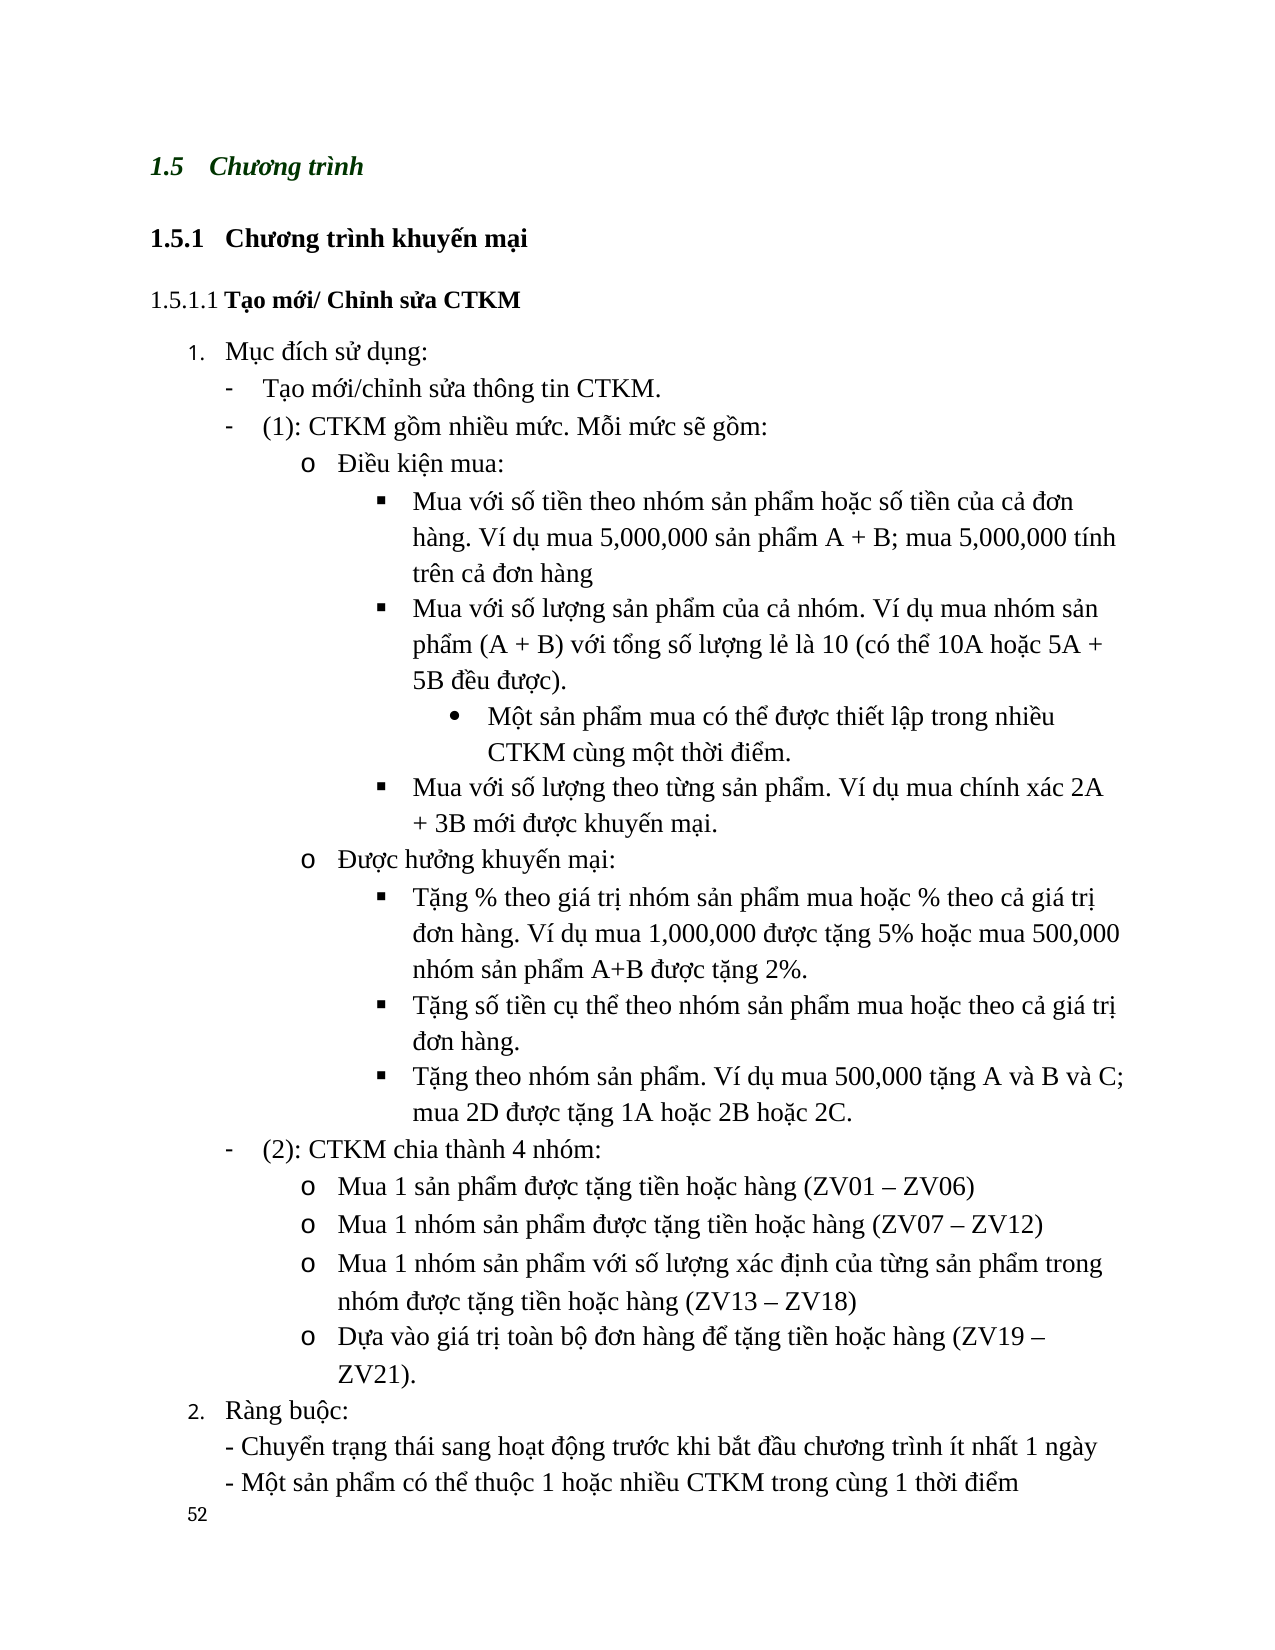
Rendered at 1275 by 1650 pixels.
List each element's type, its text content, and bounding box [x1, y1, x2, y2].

list (1): CTKM gồm nhiều mức. Mỗi mức sẽ gồm: [225, 409, 1125, 442]
list Tặng % theo giá trị nhóm sản phẩm mua hoặc % theo cả giá trị đơn hàng. Ví dụ mua 1,000,000 được tặng 5% hoặc mua 500,000 nhóm sản phẩm A+B được tặng 2%. [375, 881, 1125, 984]
list Mua 1 nhóm sản phẩm với số lượng xác định của từng sản phẩm trong nhóm được tặng tiền hoặc hàng (ZV13 – ZV18) [300, 1247, 1125, 1316]
list Mục đích sử dụng: [187, 335, 1125, 366]
list Tặng số tiền cụ thể theo nhóm sản phẩm mua hoặc theo cả giá trị đơn hàng. [375, 989, 1125, 1056]
list Ràng buộc: [187, 1394, 1125, 1426]
list - Một sản phẩm có thể thuộc 1 hoặc nhiều CTKM trong cùng 1 thời điểm [225, 1466, 1125, 1497]
list Được hưởng khuyến mại: [300, 843, 1125, 876]
list - Chuyển trạng thái sang hoạt động trước khi bắt đầu chương trình ít nhất 1 ngày [225, 1430, 1125, 1461]
list Tặng theo nhóm sản phẩm. Ví dụ mua 500,000 tặng A và B và C; mua 2D được tặng 1A hoặc 2B hoặc 2C. [375, 1060, 1125, 1127]
list Dựa vào giá trị toàn bộ đơn hàng để tặng tiền hoặc hàng (ZV19 – ZV21). [300, 1320, 1125, 1389]
list Mua với số tiền theo nhóm sản phẩm hoặc số tiền của cả đơn hàng. Ví dụ mua 5,000,000 sản phẩm A + B; mua 5,000,000 tính trên cả đơn hàng [375, 485, 1125, 588]
subtitle Chương trình [150, 150, 1136, 181]
list Điều kiện mua: [300, 447, 1125, 480]
list Mua với số lượng sản phẩm của cả nhóm. Ví dụ mua nhóm sản phẩm (A + B) với tổng số lượng lẻ là 10 (có thể 10A hoặc 5A + 5B đều được). [375, 593, 1125, 695]
list Mua với số lượng theo từng sản phẩm. Ví dụ mua chính xác 2A + 3B mới được khuyến mại. [375, 771, 1125, 838]
list Mua 1 sản phẩm được tặng tiền hoặc hàng (ZV01 – ZV06) [300, 1170, 1125, 1203]
list Tạo mới/chỉnh sửa thông tin CTKM. [225, 371, 1125, 404]
subtitle Chương trình khuyến mại [150, 222, 1125, 253]
list (2): CTKM chia thành 4 nhóm: [225, 1132, 1125, 1165]
subtitle Tạo mới/ Chỉnh sửa CTKM [150, 286, 1136, 314]
list Một sản phẩm mua có thể được thiết lập trong nhiều CTKM cùng một thời điểm. [450, 700, 1125, 767]
list Mua 1 nhóm sản phẩm được tặng tiền hoặc hàng (ZV07 – ZV12) [300, 1208, 1125, 1242]
